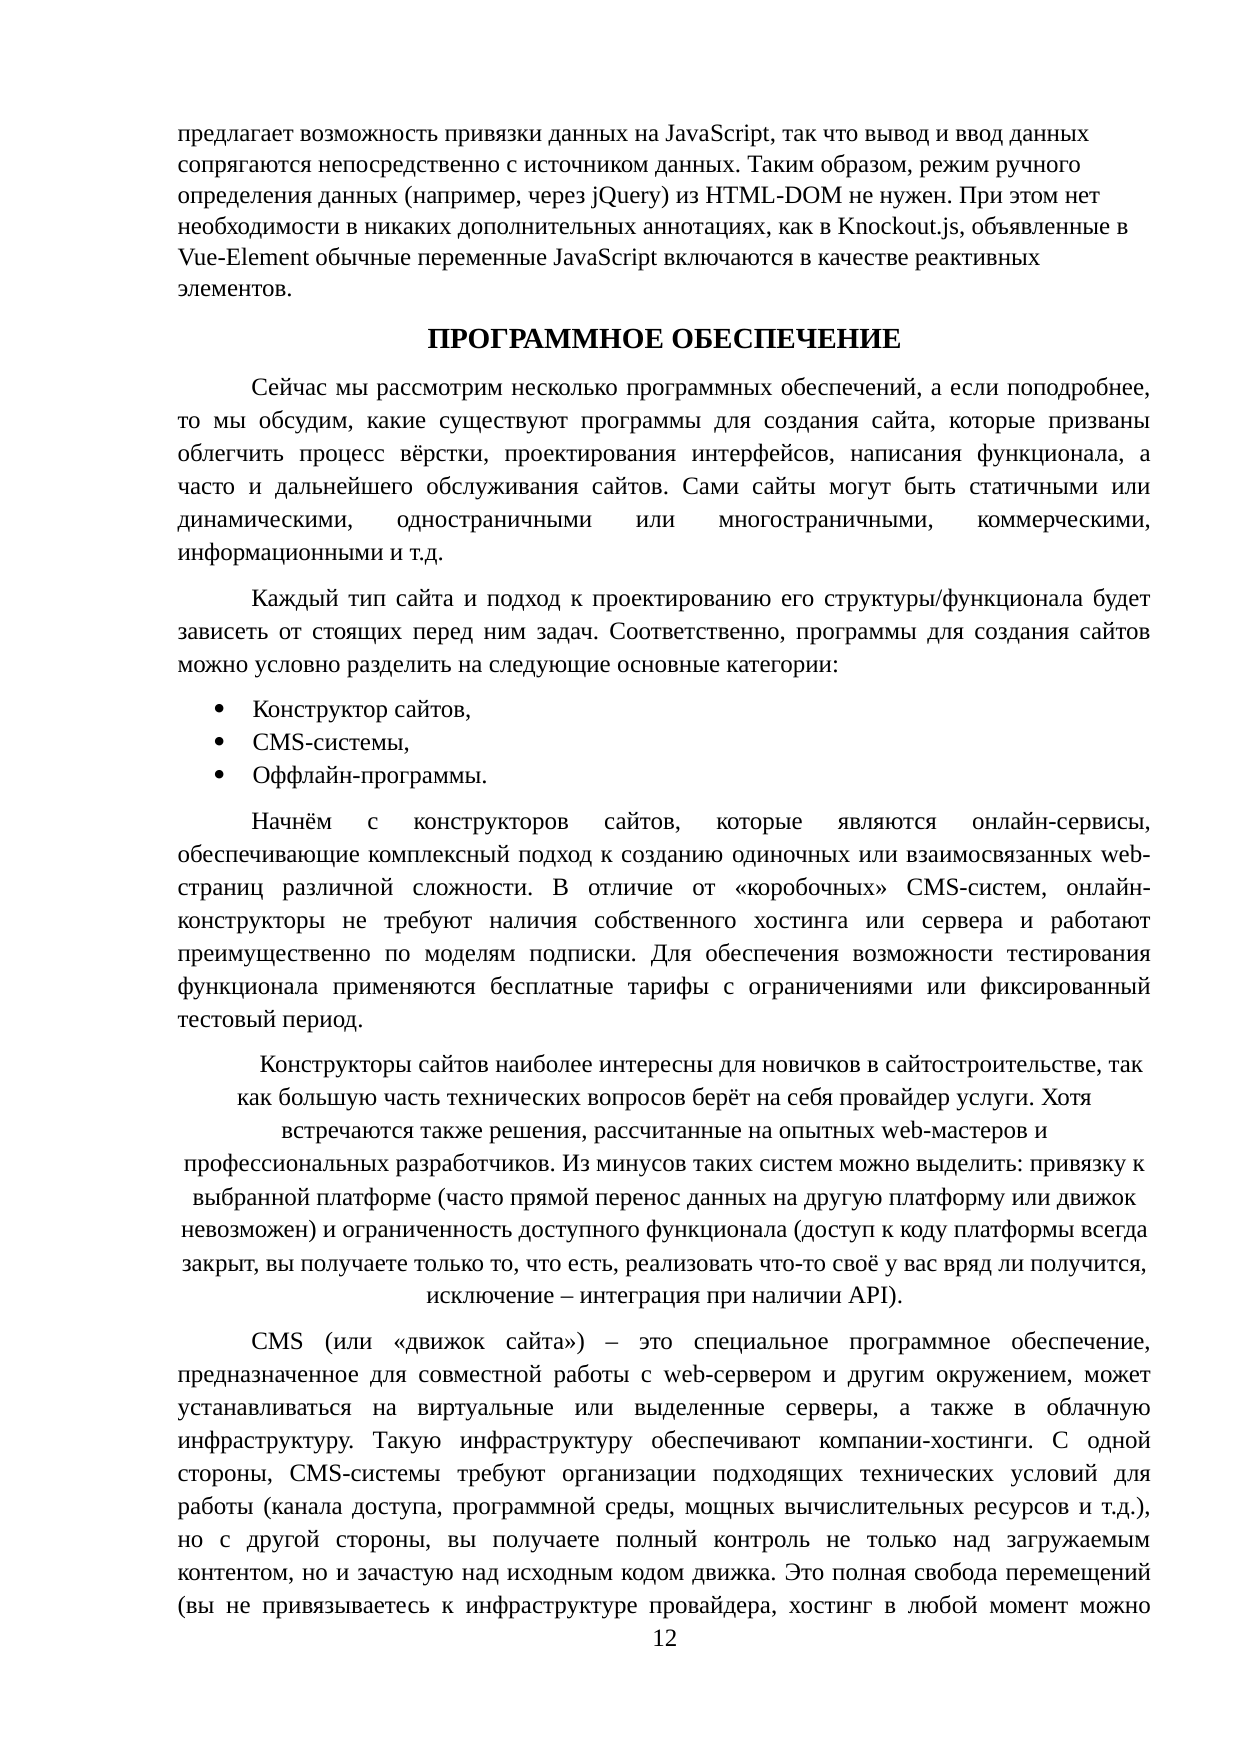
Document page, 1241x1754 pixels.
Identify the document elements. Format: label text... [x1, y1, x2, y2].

text Начнём с конструкторов сайтов, которые являются онлайн-сервисы, обеспечивающие комплексный подход к созданию одиночных или взаимосвязанных web-страниц различной сложности. В отличие от «коробочных» CMS-систем, онлайн-конструкторы не требуют наличия собственного хостинга или сервера и работают преимущественно по моделям подписки. Для обеспечения возможности тестирования функционала применяются бесплатные тарифы с ограничениями или фиксированный тестовый период. [177, 806, 1152, 1033]
text Каждый тип сайта и подход к проектированию его структуры/функционала будет зависеть от стоящих перед ним задач. Соответственно, программы для создания сайтов можно условно разделить на следующие основные категории: [177, 583, 1152, 677]
list CMS-системы, [215, 727, 1152, 756]
subtitle Программное обеспечение [177, 321, 1152, 354]
text Конструкторы сайтов наиболее интересны для новичков в сайтостроительстве, так как большую часть технических вопросов берёт на себя провайдер услуги. Хотя встречаются также решения, рассчитанные на опытных web-мастеров и профессиональных разработчиков. Из минусов таких систем можно выделить: привязку к выбранной платформе (часто прямой перенос данных на другую платформу или движок невозможен) и ограниченность доступного функционала (доступ к коду платформы всегда закрыт, вы получаете только то, что есть, реализовать что-то своё у вас вряд ли получится, исключение – интеграция при наличии API). [177, 1049, 1152, 1309]
list Конструктор сайтов, [215, 694, 1152, 723]
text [177, 1326, 1152, 1619]
text Сейчас мы рассмотрим несколько программных обеспечений, а если поподробнее, то мы обсудим, какие существуют программы для создания сайта, которые призваны облегчить процесс вёрстки, проектирования интерфейсов, написания функционала, а часто и дальнейшего обслуживания сайтов. Сами сайты могут быть статичными или динамическими, одностраничными или многостраничными, коммерческими, информационными и т.д. [177, 372, 1152, 566]
list Оффлайн-программы. [215, 760, 1152, 789]
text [177, 118, 1152, 302]
